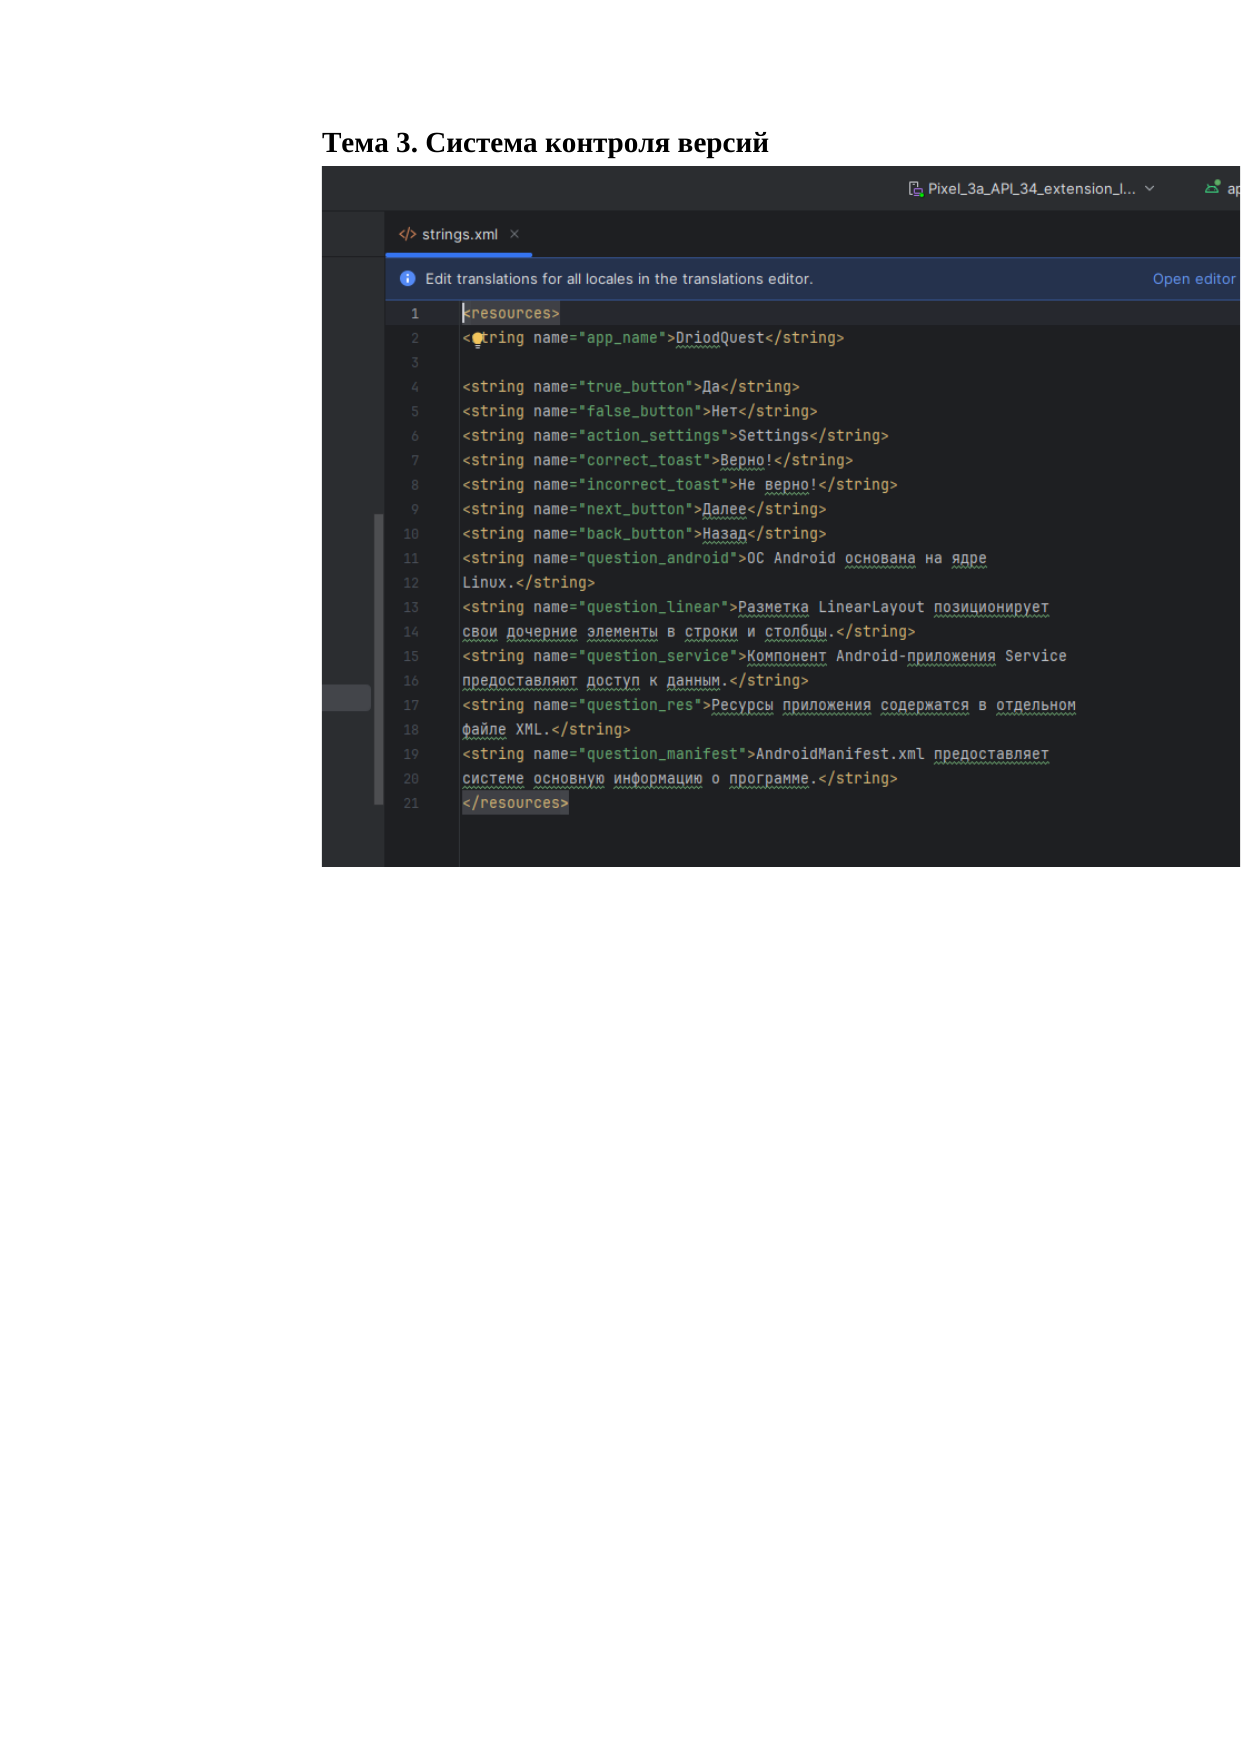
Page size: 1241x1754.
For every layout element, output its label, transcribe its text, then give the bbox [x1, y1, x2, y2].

subtitle Тема 3. Система контроля версий [322, 126, 1152, 159]
picture [321, 166, 1241, 867]
